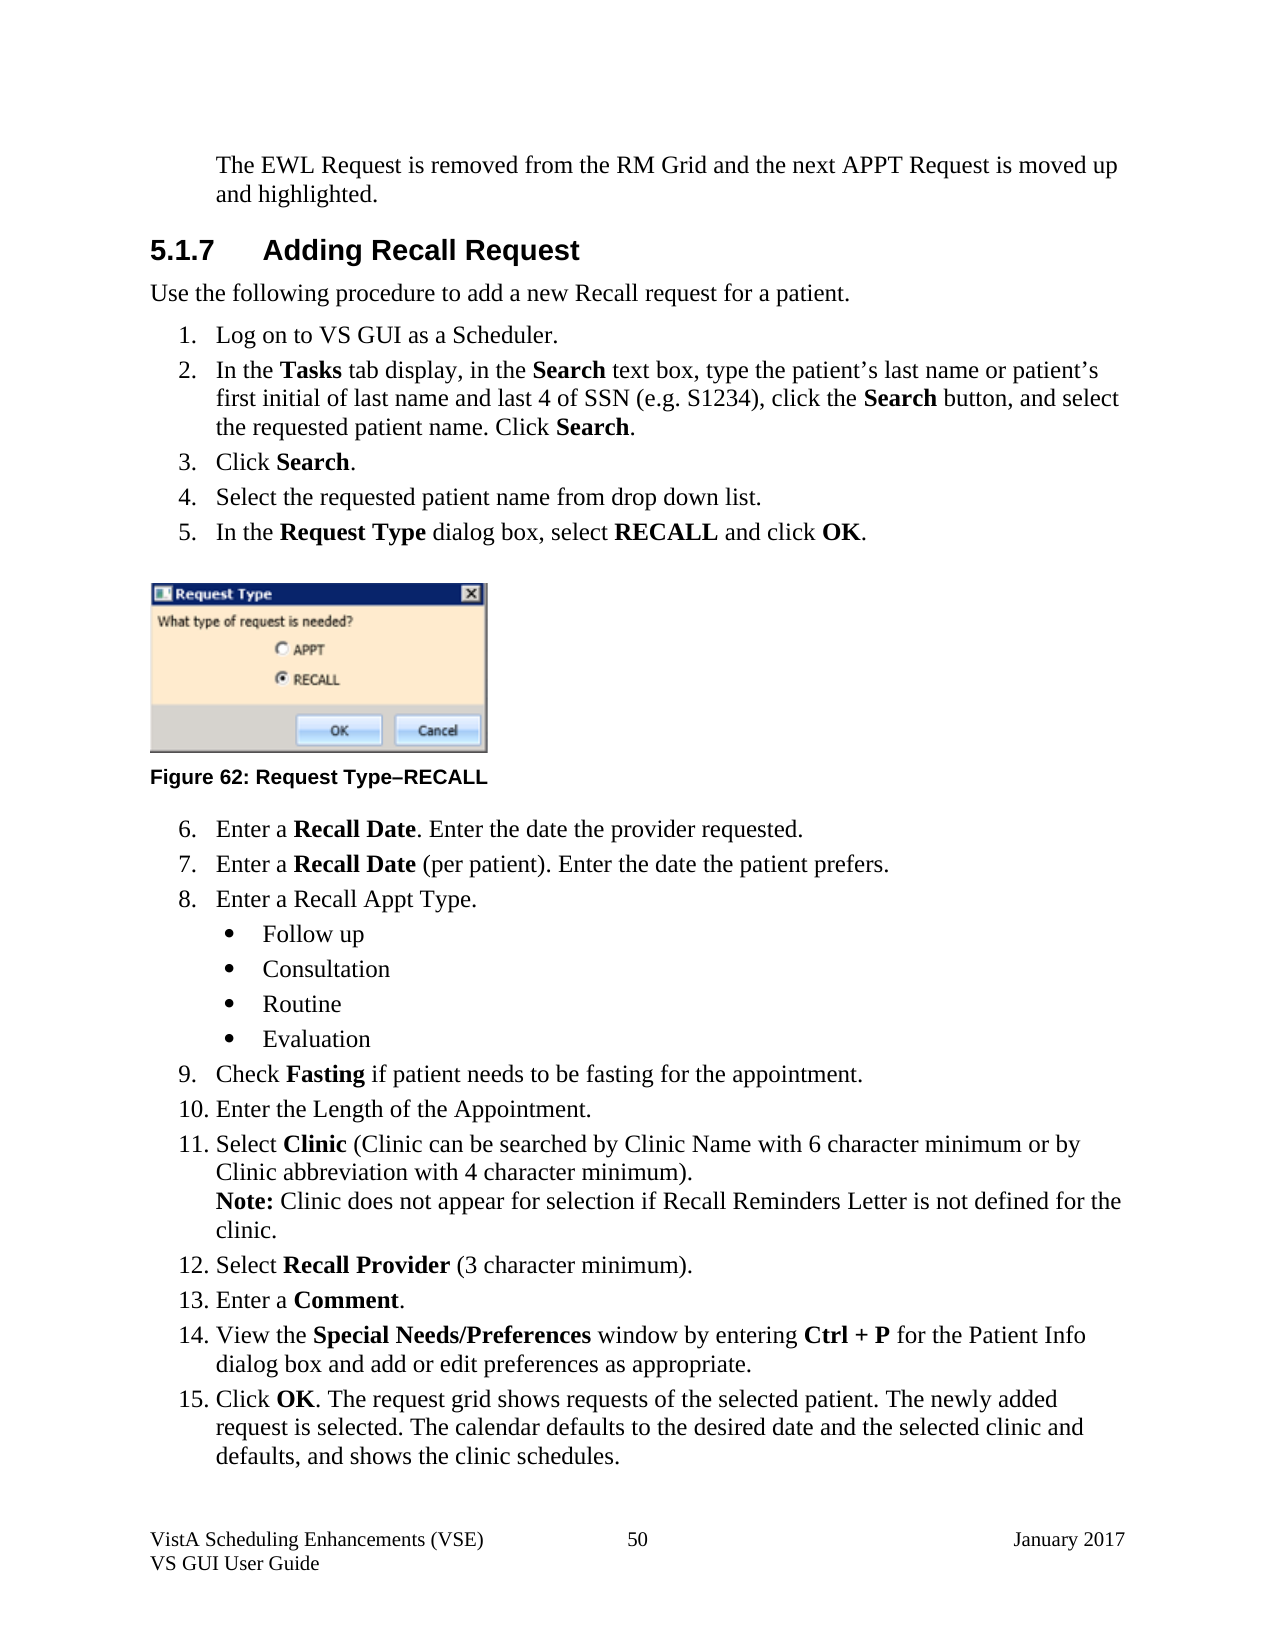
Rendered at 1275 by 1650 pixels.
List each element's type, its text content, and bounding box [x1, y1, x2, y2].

list Evaluation [225, 1024, 1125, 1052]
list Consultation [225, 954, 1125, 982]
text Click OK. The request grid shows requests of the selected patient. The newly added request is selected. The calendar defaults to the desired date and the selected clinic and defaults, and shows the clinic schedules. [178, 1384, 1125, 1470]
text Enter a Recall Date (per patient). Enter the date the patient prefers. [178, 849, 1125, 877]
text Select Recall Provider (3 character minimum). [178, 1250, 1125, 1279]
text In the Request Type dialog box, select RECALL and click OK. [178, 517, 1125, 546]
text Enter a Recall Date. Enter the date the provider requested. [178, 814, 1125, 842]
text Enter a Recall Appt Type. [178, 884, 1125, 912]
list Click Search. [178, 447, 1125, 476]
picture [150, 583, 488, 753]
text Enter a Comment. [178, 1285, 1125, 1314]
text Figure 62: Request Type–RECALL [150, 765, 1125, 789]
text View the Special Needs/Preferences window by entering Ctrl + P for the Patient Info dialog box and add or edit preferences as appropriate. [178, 1320, 1125, 1377]
list In the Tasks tab display, in the Search text box, type the patient’s last name or patient’s first initial of last name and last 4 of SSN (e.g. S1234), click the Search button, and select the requested patient name. Click Search. [178, 355, 1125, 441]
text Select Clinic (Clinic can be searched by Clinic Name with 6 character minimum or by Clinic abbreviation with 4 character minimum). Note: Clinic does not appear for selection if Recall Reminders Letter is not defined for the clinic. [178, 1129, 1125, 1244]
list Select the requested patient name from drop down list. [178, 482, 1125, 511]
list Follow up [225, 919, 1125, 947]
subtitle Adding Recall Request [150, 232, 1125, 266]
text Check Fasting if patient needs to be fasting for the appointment. [178, 1059, 1125, 1087]
text Enter the Length of the Appointment. [178, 1094, 1125, 1122]
text Use the following procedure to add a new Recall request for a patient. [150, 278, 1125, 307]
list Log on to VS GUI as a Scheduler. [178, 320, 1125, 348]
list The EWL Request is removed from the RM Grid and the next APPT Request is moved up and highlighted. [216, 150, 1125, 207]
list Routine [225, 989, 1125, 1017]
